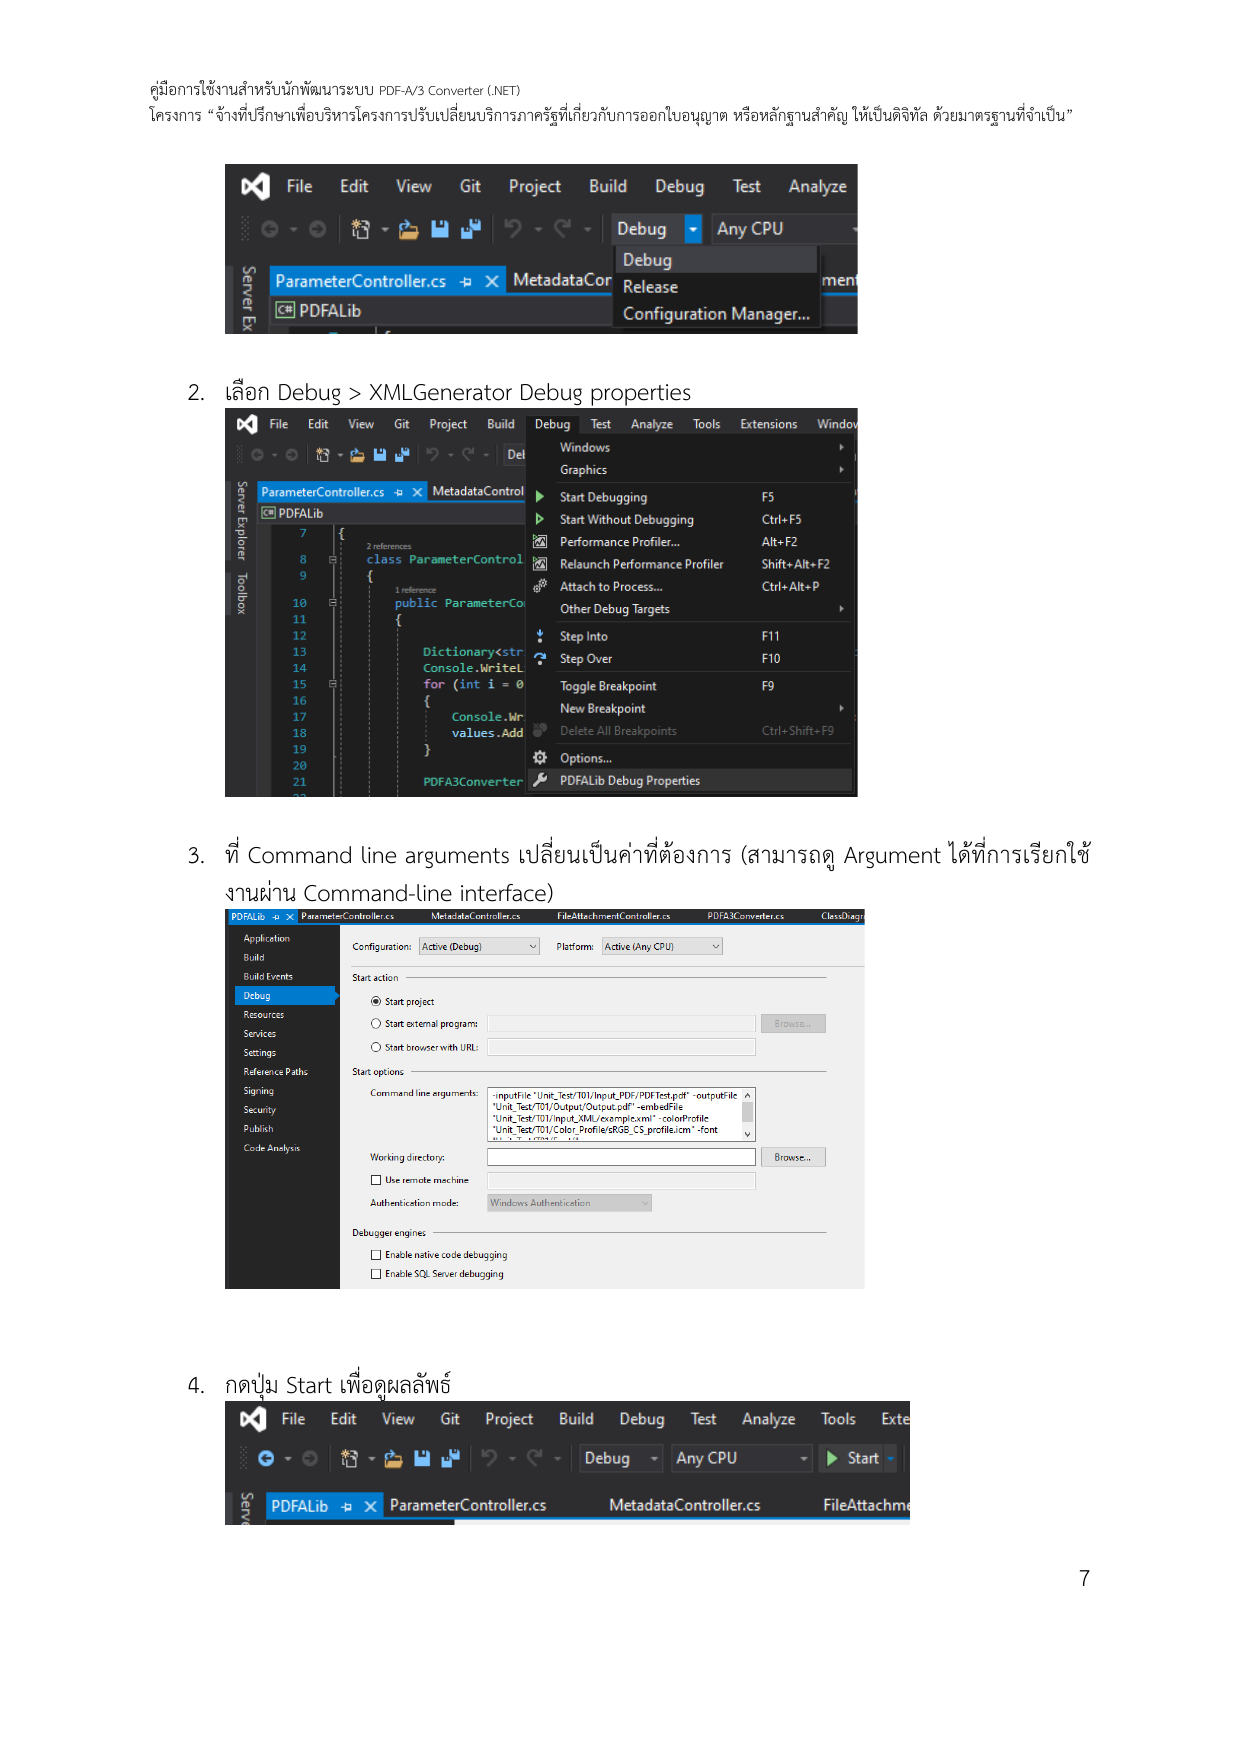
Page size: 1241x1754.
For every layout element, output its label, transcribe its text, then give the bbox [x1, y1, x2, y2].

picture [225, 1401, 910, 1525]
picture [225, 408, 858, 797]
picture [225, 909, 865, 1289]
picture [225, 164, 858, 334]
list ที่ Command line arguments เปลี่ยนเป็นค่าที่ต้องการ (สามารถดู Argument ได้ที่การเรียกใช้งานผ่าน Command-line interface) [187, 834, 1090, 909]
list เลือก Debug > XMLGenerator Debug properties [187, 371, 1090, 409]
list กดปุ่ม Start เพื่อดูผลลัพธ์ [187, 1364, 1090, 1402]
